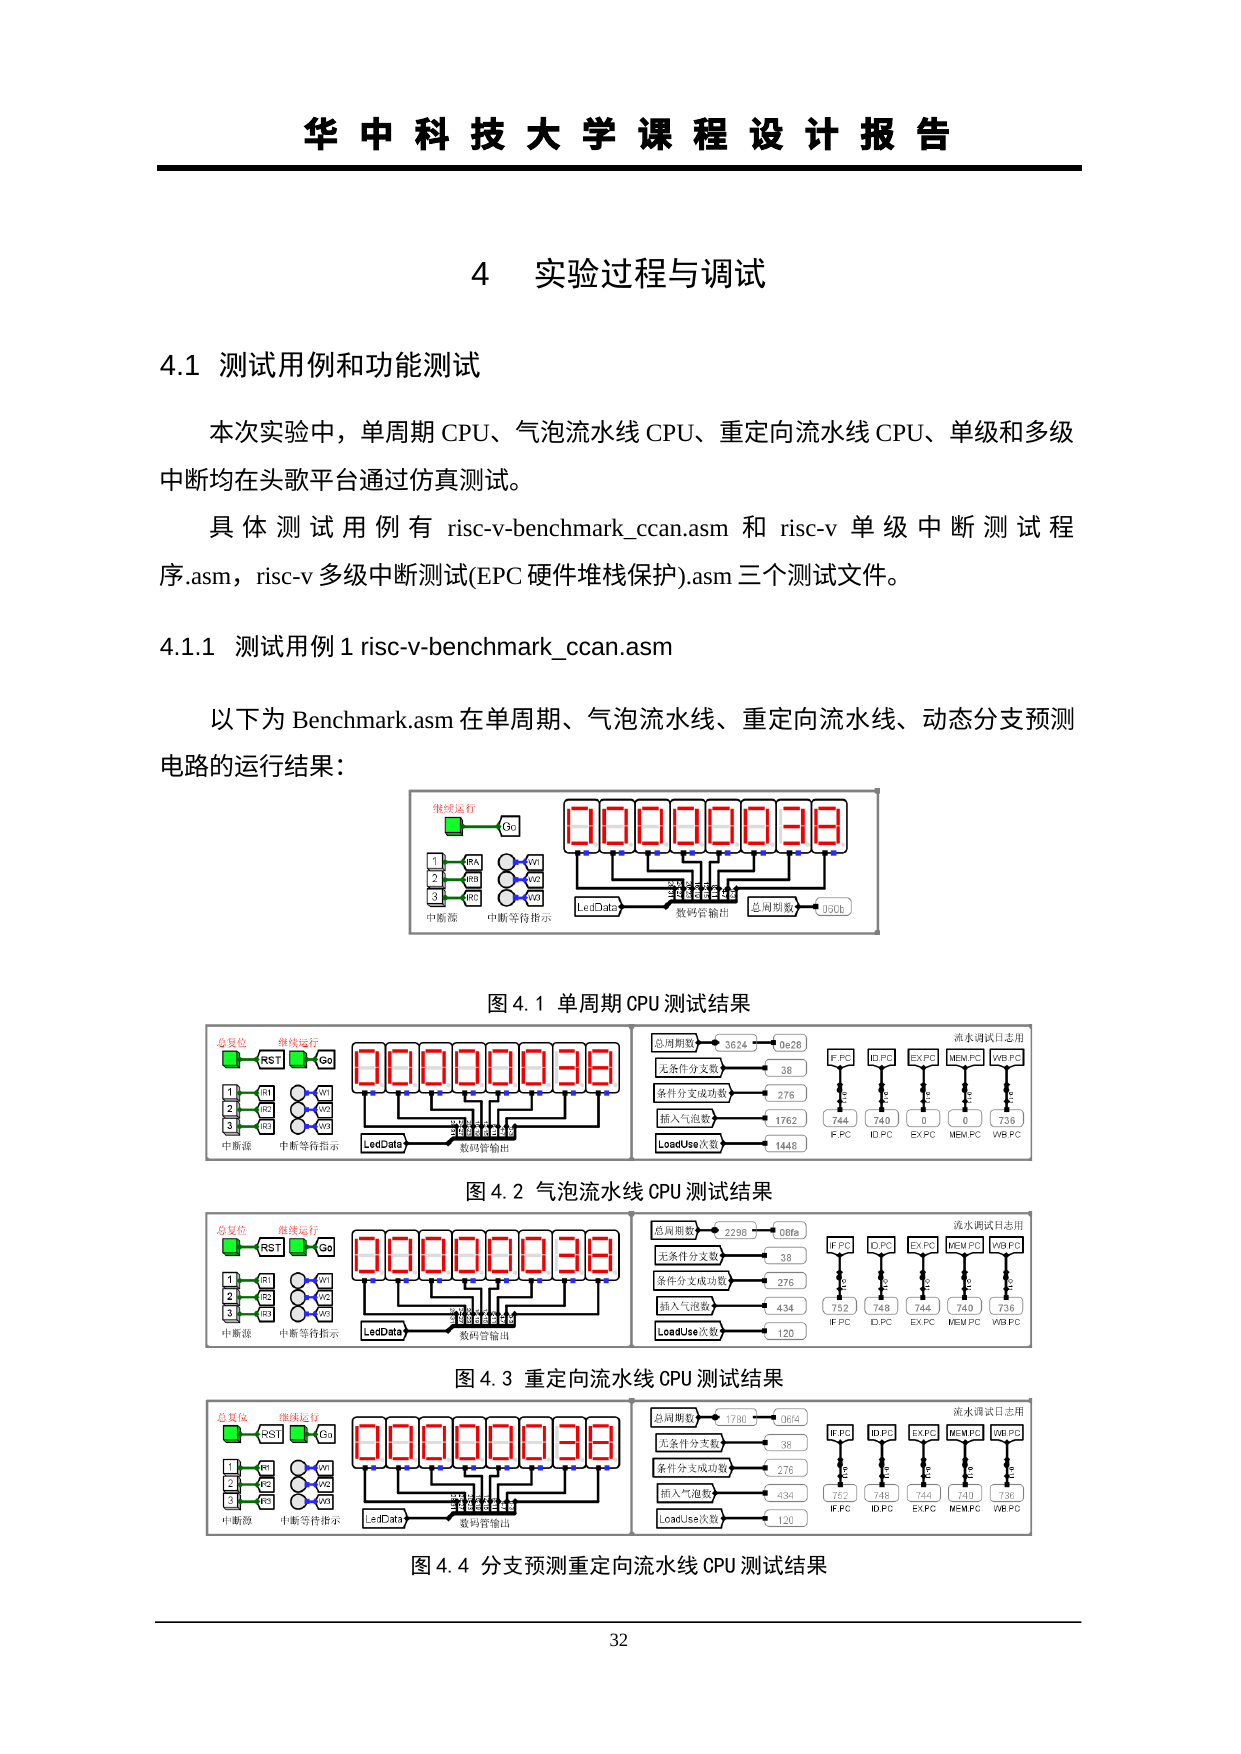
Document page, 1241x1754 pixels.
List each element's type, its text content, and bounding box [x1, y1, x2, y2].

picture [205, 1211, 1033, 1348]
text 以下为Benchmark.asm在单周期、气泡流水线、重定向流水线、动态分支预测电路的运行结果： [159, 693, 1078, 789]
picture [205, 1398, 1033, 1536]
text 图4.4 分支预测重定向流水线CPU测试结果 [159, 1552, 1078, 1577]
text 图4.3 重定向流水线CPU测试结果 [159, 1364, 1078, 1389]
text 本次实验中，单周期CPU、气泡流水线CPU、重定向流水线CPU、单级和多级中断均在头歌平台通过仿真测试。 [159, 407, 1075, 502]
text 图4.2 气泡流水线CPU测试结果 [159, 1177, 1078, 1202]
text 图4.1 单周期CPU测试结果 [159, 990, 1078, 1015]
subtitle 测试用例和功能测试 [159, 346, 1053, 382]
subtitle 测试用例1 risc-v-benchmark_ccan.asm [159, 622, 1078, 669]
subtitle 实验过程与调试 [159, 248, 1078, 296]
picture [205, 1024, 1033, 1161]
text 具体测试用例有risc-v-benchmark_ccan.asm和risc-v单级中断测试程序.asm，risc-v多级中断测试(EPC硬件堆栈保护).asm三个测试文件。 [159, 502, 1075, 598]
picture [407, 788, 880, 935]
